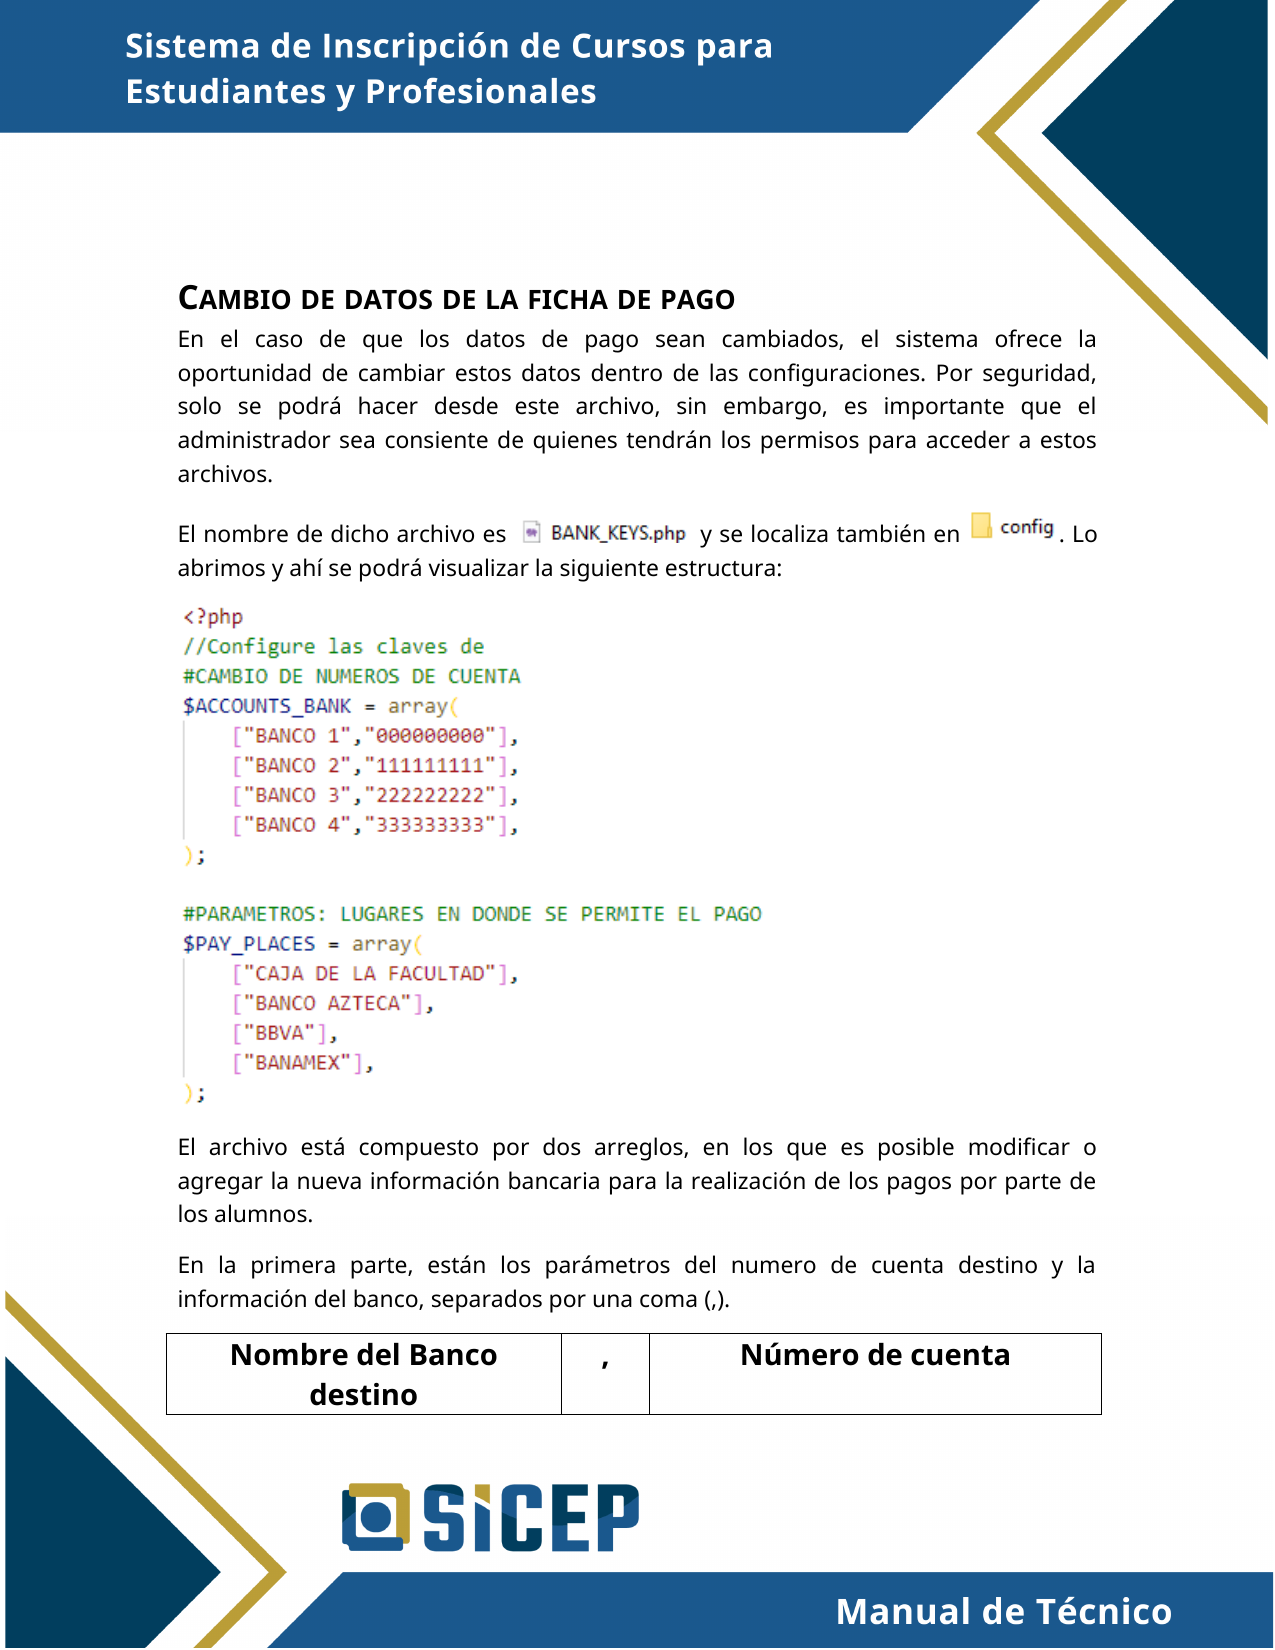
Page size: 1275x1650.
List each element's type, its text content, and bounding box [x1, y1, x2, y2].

picture [514, 513, 694, 543]
table_header , [562, 1334, 649, 1413]
text En el caso de que los datos de pago sean cambiados, el sistema ofrece la oportunidad de cambiar estos datos dentro de las configuraciones. Por seguridad, solo se podrá hacer desde este archivo, sin embargo, es importante que el administrador sea consiente de quienes tendrán los permisos para acceder a estos archivos. [177, 323, 1098, 489]
text En la primera parte, están los parámetros del numero de cuenta destino y la información del banco, separados por una coma (,). [177, 1249, 1098, 1314]
table_header Nombre del Banco destino [167, 1334, 561, 1413]
picture [0, 0, 1268, 432]
text El nombre de dicho archivo es y se localiza también en . Lo abrimos y ahí se podrá visualizar la siguiente estructura: [177, 508, 1098, 583]
picture [177, 602, 772, 1112]
subtitle Cambio de datos de la ficha de pago [177, 274, 1098, 319]
text El archivo está compuesto por dos arreglos, en los que es posible modificar o agregar la nueva información bancaria para la realización de los pagos por parte de los alumnos. [177, 1131, 1098, 1230]
picture [967, 508, 1059, 543]
picture [5, 1216, 1274, 1648]
table_header Número de cuenta [650, 1334, 1101, 1413]
